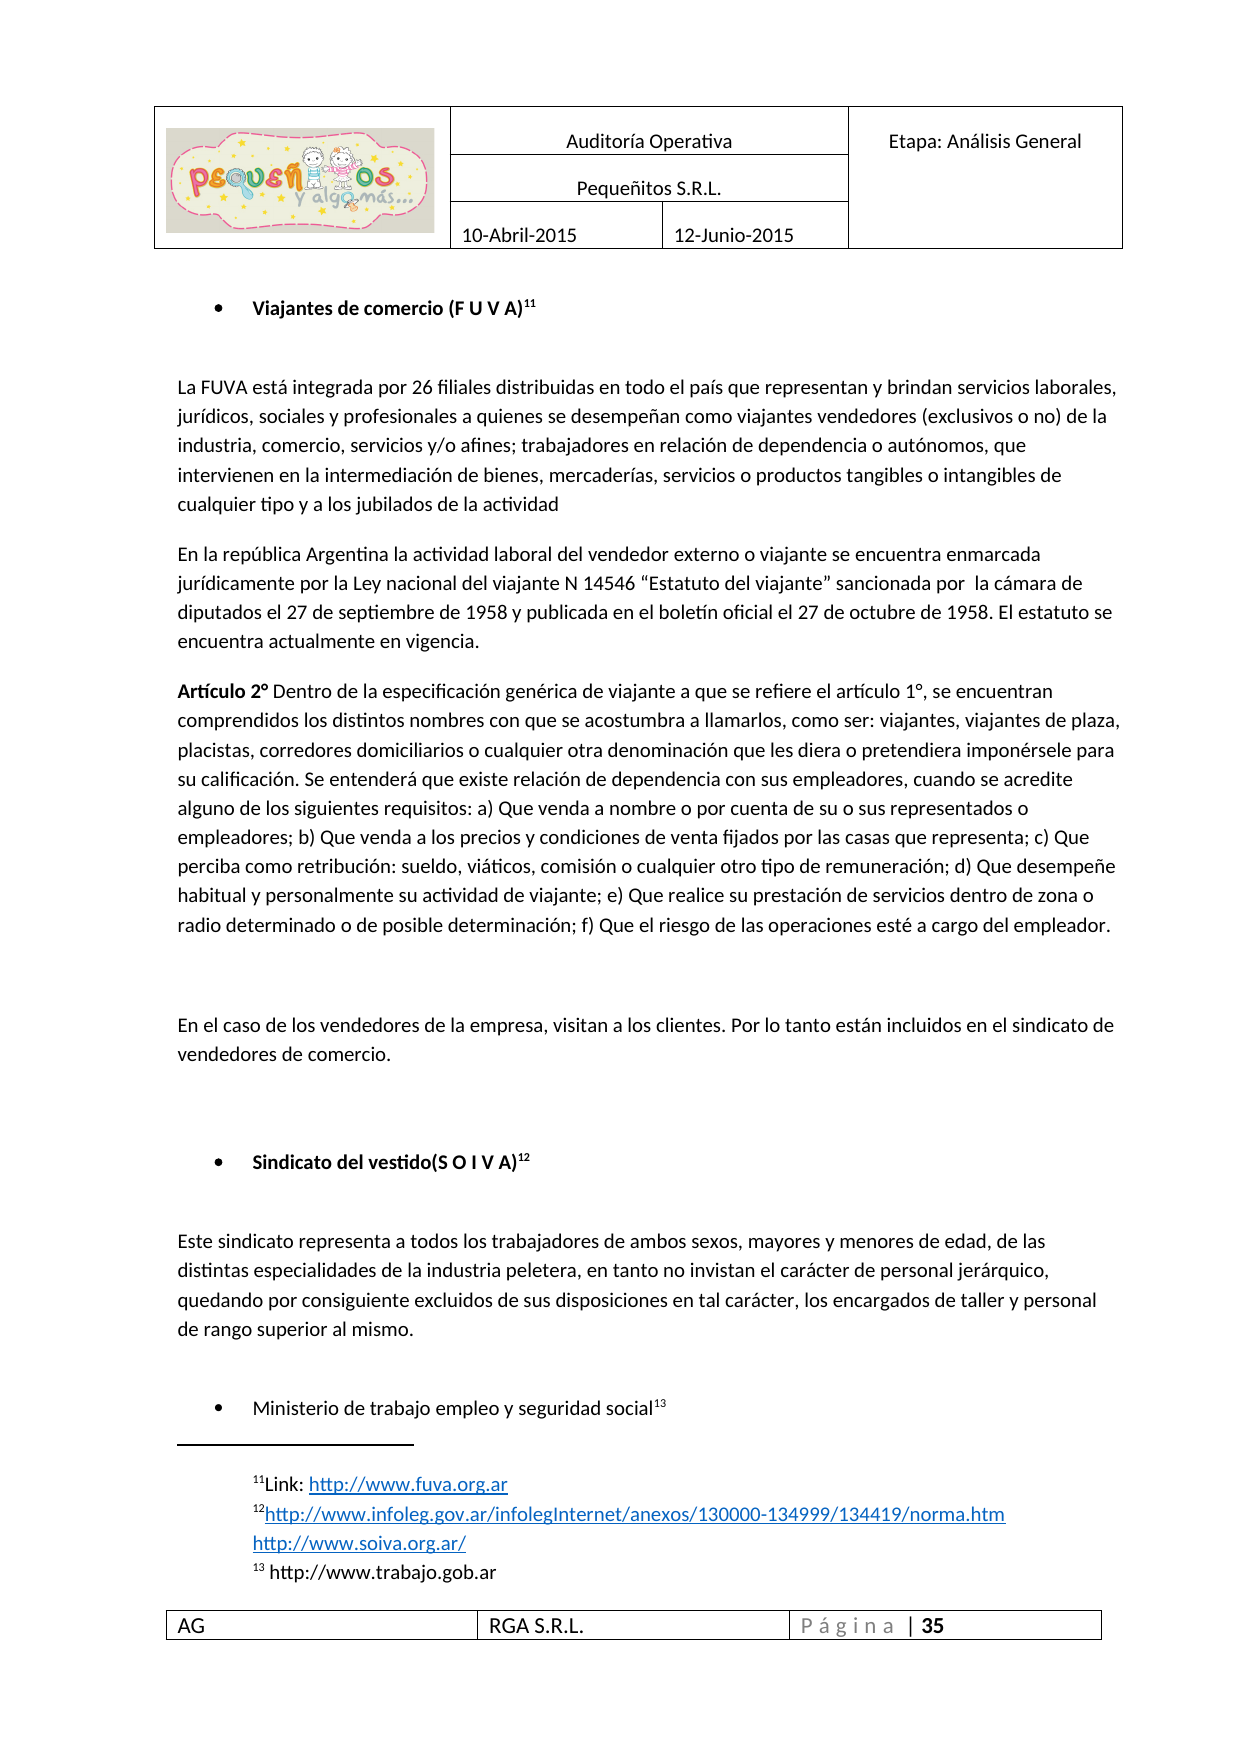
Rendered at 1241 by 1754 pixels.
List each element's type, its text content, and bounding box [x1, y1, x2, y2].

list Sindicato del vestido(S O I V A) [215, 1149, 1122, 1175]
text En el caso de los vendedores de la empresa, visitan a los clientes. Por lo tanto están incluidos en el sindicato de vendedores de comercio. [177, 1012, 1122, 1066]
picture [166, 128, 435, 233]
text La FUVA está integrada por 26 filiales distribuidas en todo el país que representan y brindan servicios laborales, jurídicos, sociales y profesionales a quienes se desempeñan como viajantes vendedores (exclusivos o no) de la industria, comercio, servicios y/o afines; trabajadores en relación de dependencia o autónomos, que intervienen en la intermediación de bienes, mercaderías, servicios o productos tangibles o intangibles de cualquier tipo y a los jubilados de la actividad [177, 374, 1122, 516]
text Este sindicato representa a todos los trabajadores de ambos sexos, mayores y menores de edad, de las distintas especialidades de la industria peletera, en tanto no invistan el carácter de personal jerárquico, quedando por consiguiente excluidos de sus disposiciones en tal carácter, los encargados de taller y personal de rango superior al mismo. [177, 1228, 1122, 1341]
list Viajantes de comercio (F U V A) [215, 295, 1122, 321]
text En la república Argentina la actividad laboral del vendedor externo o viajante se encuentra enmarcada jurídicamente por la Ley nacional del viajante N 14546 “Estatuto del viajante” sancionada por la cámara de diputados el 27 de septiembre de 1958 y publicada en el boletín oficial el 27 de octubre de 1958. El estatuto se encuentra actualmente en vigencia. [177, 541, 1122, 654]
list Ministerio de trabajo empleo y seguridad social [215, 1395, 1122, 1421]
text Artículo 2° Dentro de la especificación genérica de viajante a que se refiere el artículo 1°, se encuentran comprendidos los distintos nombres con que se acostumbra a llamarlos, como ser: viajantes, viajantes de plaza, placistas, corredores domiciliarios o cualquier otra denominación que les diera o pretendiera imponérsele para su calificación. Se entenderá que existe relación de dependencia con sus empleadores, cuando se acredite alguno de los siguientes requisitos: a) Que venda a nombre o por cuenta de su o sus representados o empleadores; b) Que venda a los precios y condiciones de venta fijados por las casas que representa; c) Que perciba como retribución: sueldo, viáticos, comisión o cualquier otro tipo de remuneración; d) Que desempeñe habitual y personalmente su actividad de viajante; e) Que realice su prestación de servicios dentro de zona o radio determinado o de posible determinación; f) Que el riesgo de las operaciones esté a cargo del empleador. [177, 678, 1122, 937]
